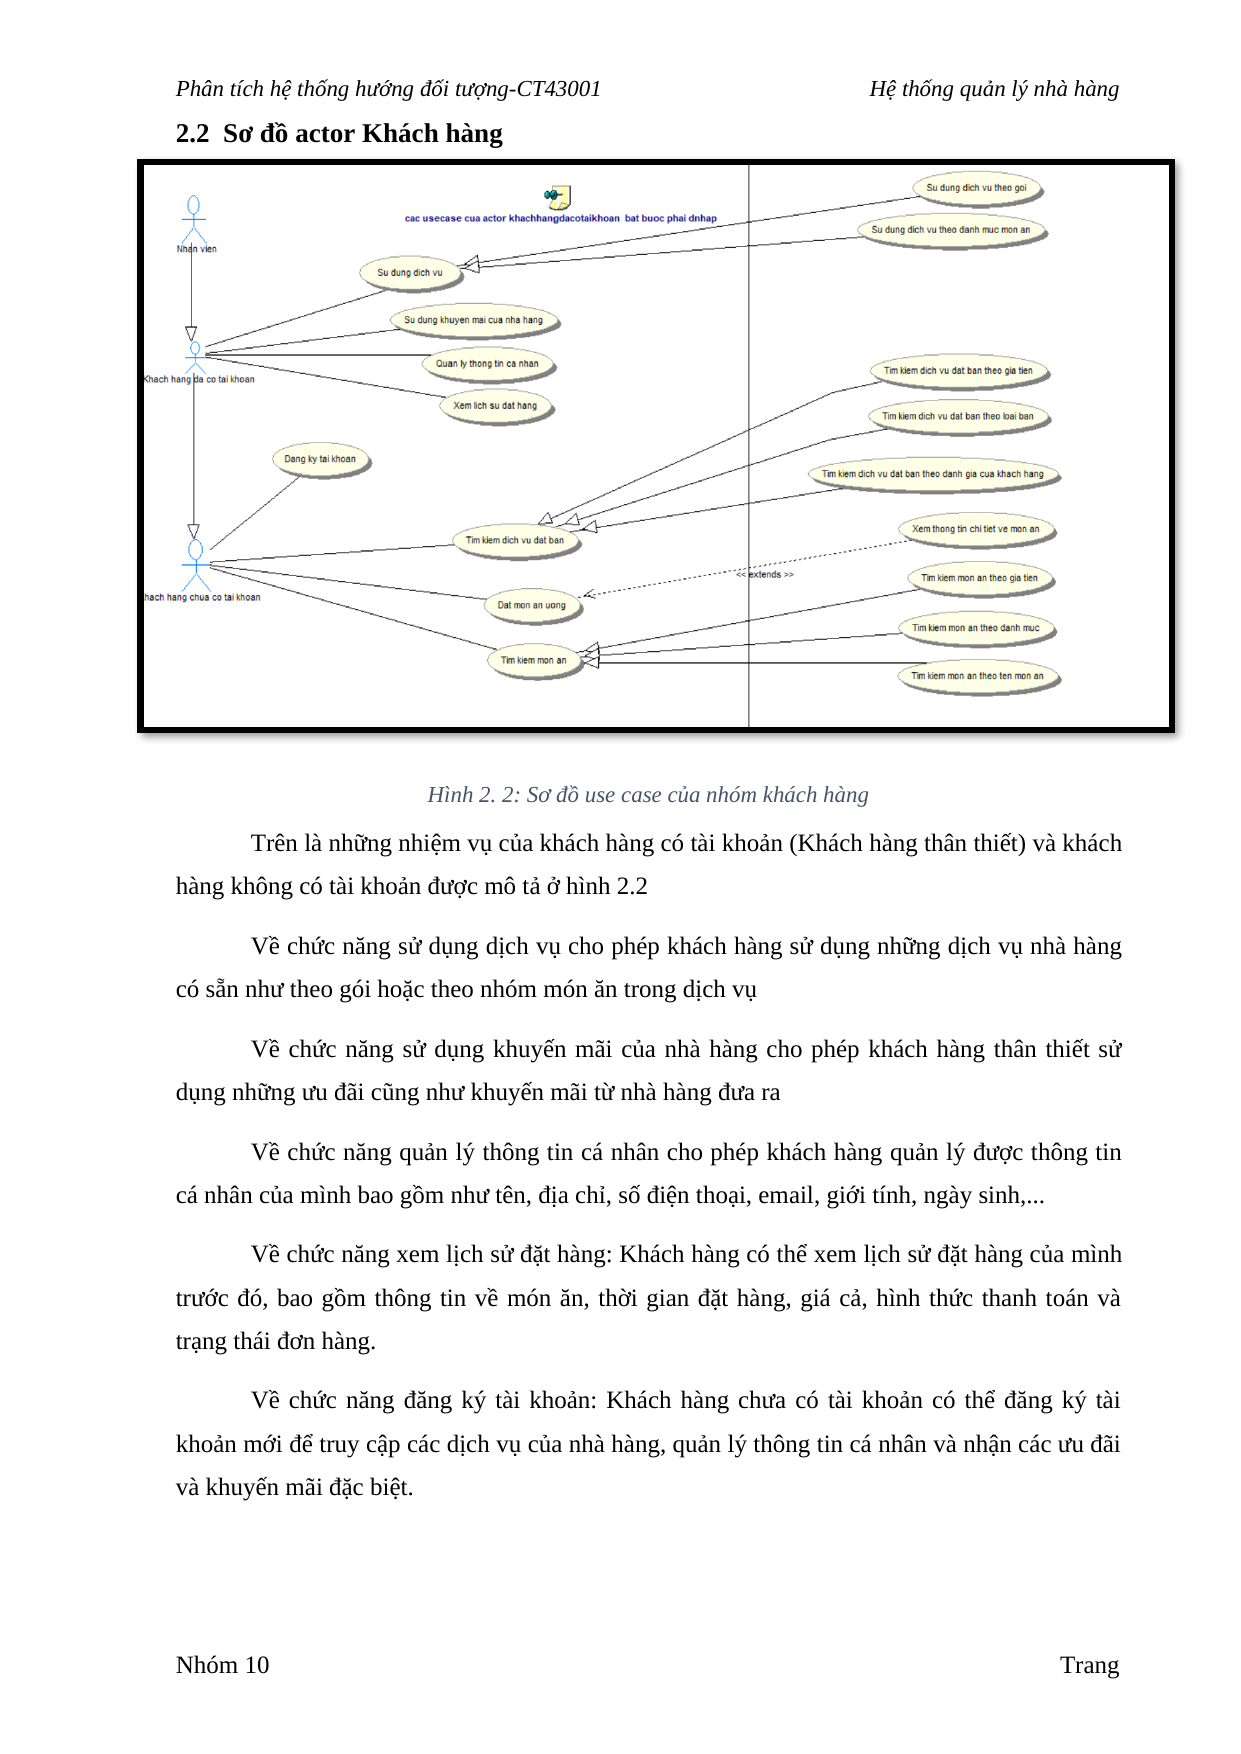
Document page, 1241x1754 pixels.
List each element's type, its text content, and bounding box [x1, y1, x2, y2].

text Về chức năng xem lịch sử đặt hàng: Khách hàng có thể xem lịch sử đặt hàng của mình trước đó, bao gồm thông tin về món ăn, thời gian đặt hàng, giá cả, hình thức thanh toán và trạng thái đơn hàng. [176, 1239, 1123, 1354]
text Về chức năng sử dụng dịch vụ cho phép khách hàng sử dụng những dịch vụ nhà hàng có sẵn như theo gói hoặc theo nhóm món ăn trong dịch vụ [176, 931, 1123, 1003]
text Về chức năng quản lý thông tin cá nhân cho phép khách hàng quản lý được thông tin cá nhân của mình bao gồm như tên, địa chỉ, số điện thoại, email, giới tính, ngày sinh,... [176, 1137, 1123, 1208]
subtitle 2.2 Sơ đồ actor Khách hàng [176, 117, 1123, 148]
picture [144, 165, 1169, 727]
text Trên là những nhiệm vụ của khách hàng có tài khoản (Khách hàng thân thiết) và khách hàng không có tài khoản được mô tả ở hình 2.2 [176, 828, 1123, 900]
text Về chức năng sử dụng khuyến mãi của nhà hàng cho phép khách hàng thân thiết sử dụng những ưu đãi cũng như khuyến mãi từ nhà hàng đưa ra [176, 1034, 1123, 1106]
text Về chức năng đăng ký tài khoản: Khách hàng chưa có tài khoản có thể đăng ký tài khoản mới để truy cập các dịch vụ của nhà hàng, quản lý thông tin cá nhân và nhận các ưu đãi và khuyến mãi đặc biệt. [176, 1386, 1123, 1501]
text Hình 2. 2: Sơ đồ use case của nhóm khách hàng [176, 781, 1123, 807]
